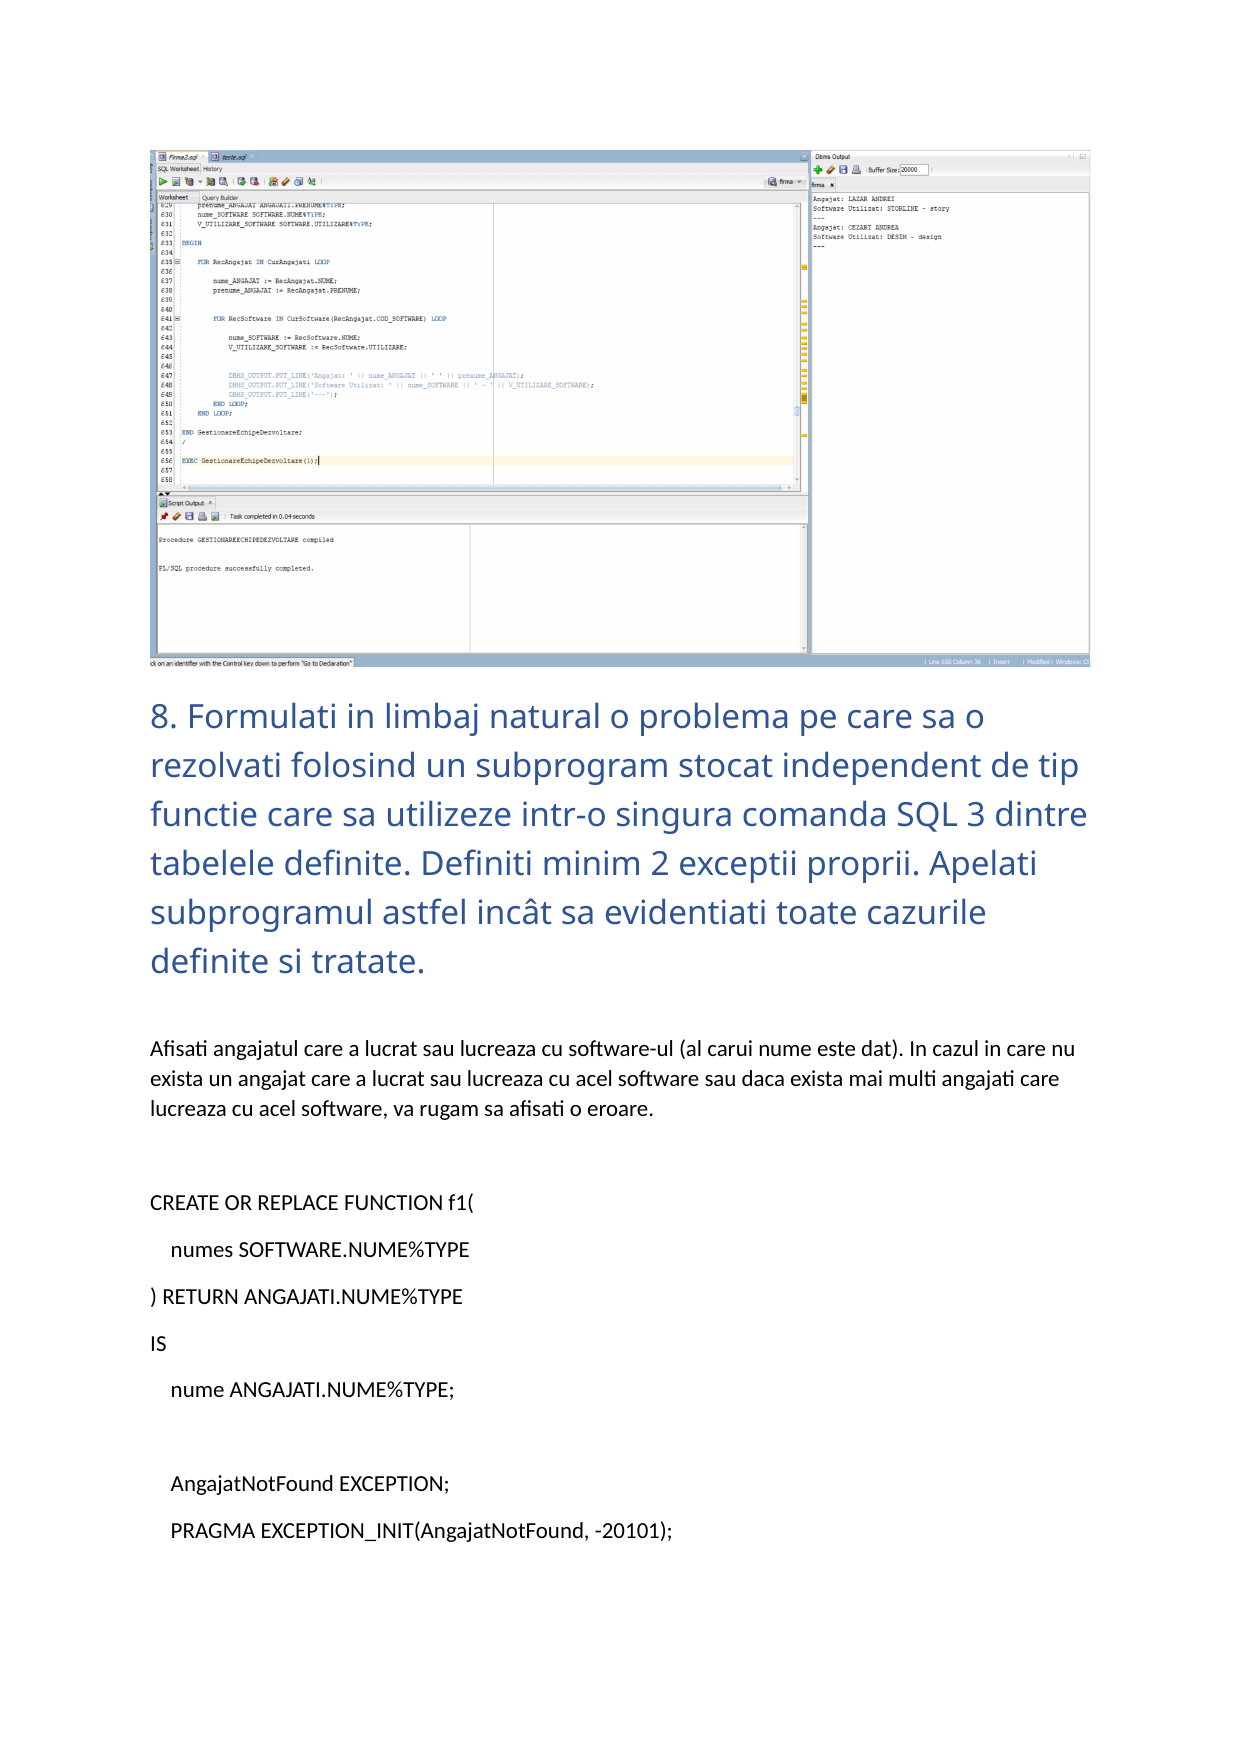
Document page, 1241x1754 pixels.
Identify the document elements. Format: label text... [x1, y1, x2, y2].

text ) RETURN ANGAJATI.NUME%TYPE [150, 1282, 1090, 1310]
text nume ANGAJATI.NUME%TYPE; [150, 1376, 1090, 1404]
text numes SOFTWARE.NUME%TYPE [150, 1235, 1090, 1263]
text PRAGMA EXCEPTION_INIT(AngajatNotFound, -20101); [150, 1516, 1090, 1544]
text Afisati angajatul care a lucrat sau lucreaza cu software-ul (al carui nume este dat). In cazul in care nu exista un angajat care a lucrat sau lucreaza cu acel software sau daca exista mai multi angajati care lucreaza cu acel software, va rugam sa afisati o eroare. [150, 1034, 1090, 1122]
text AngajatNotFound EXCEPTION; [150, 1469, 1090, 1497]
picture [150, 150, 1091, 667]
subtitle 8. Formulati in limbaj natural o problema pe care sa o rezolvati folosind un subprogram stocat independent de tip functie care sa utilizeze intr-o singura comanda SQL 3 dintre tabelele definite. Definiti minim 2 exceptii proprii. Apelati subprogramul astfel incât sa evidentiati toate cazurile definite si tratate. [150, 693, 1090, 983]
text IS [150, 1329, 1090, 1357]
text CREATE OR REPLACE FUNCTION f1( [150, 1188, 1090, 1216]
